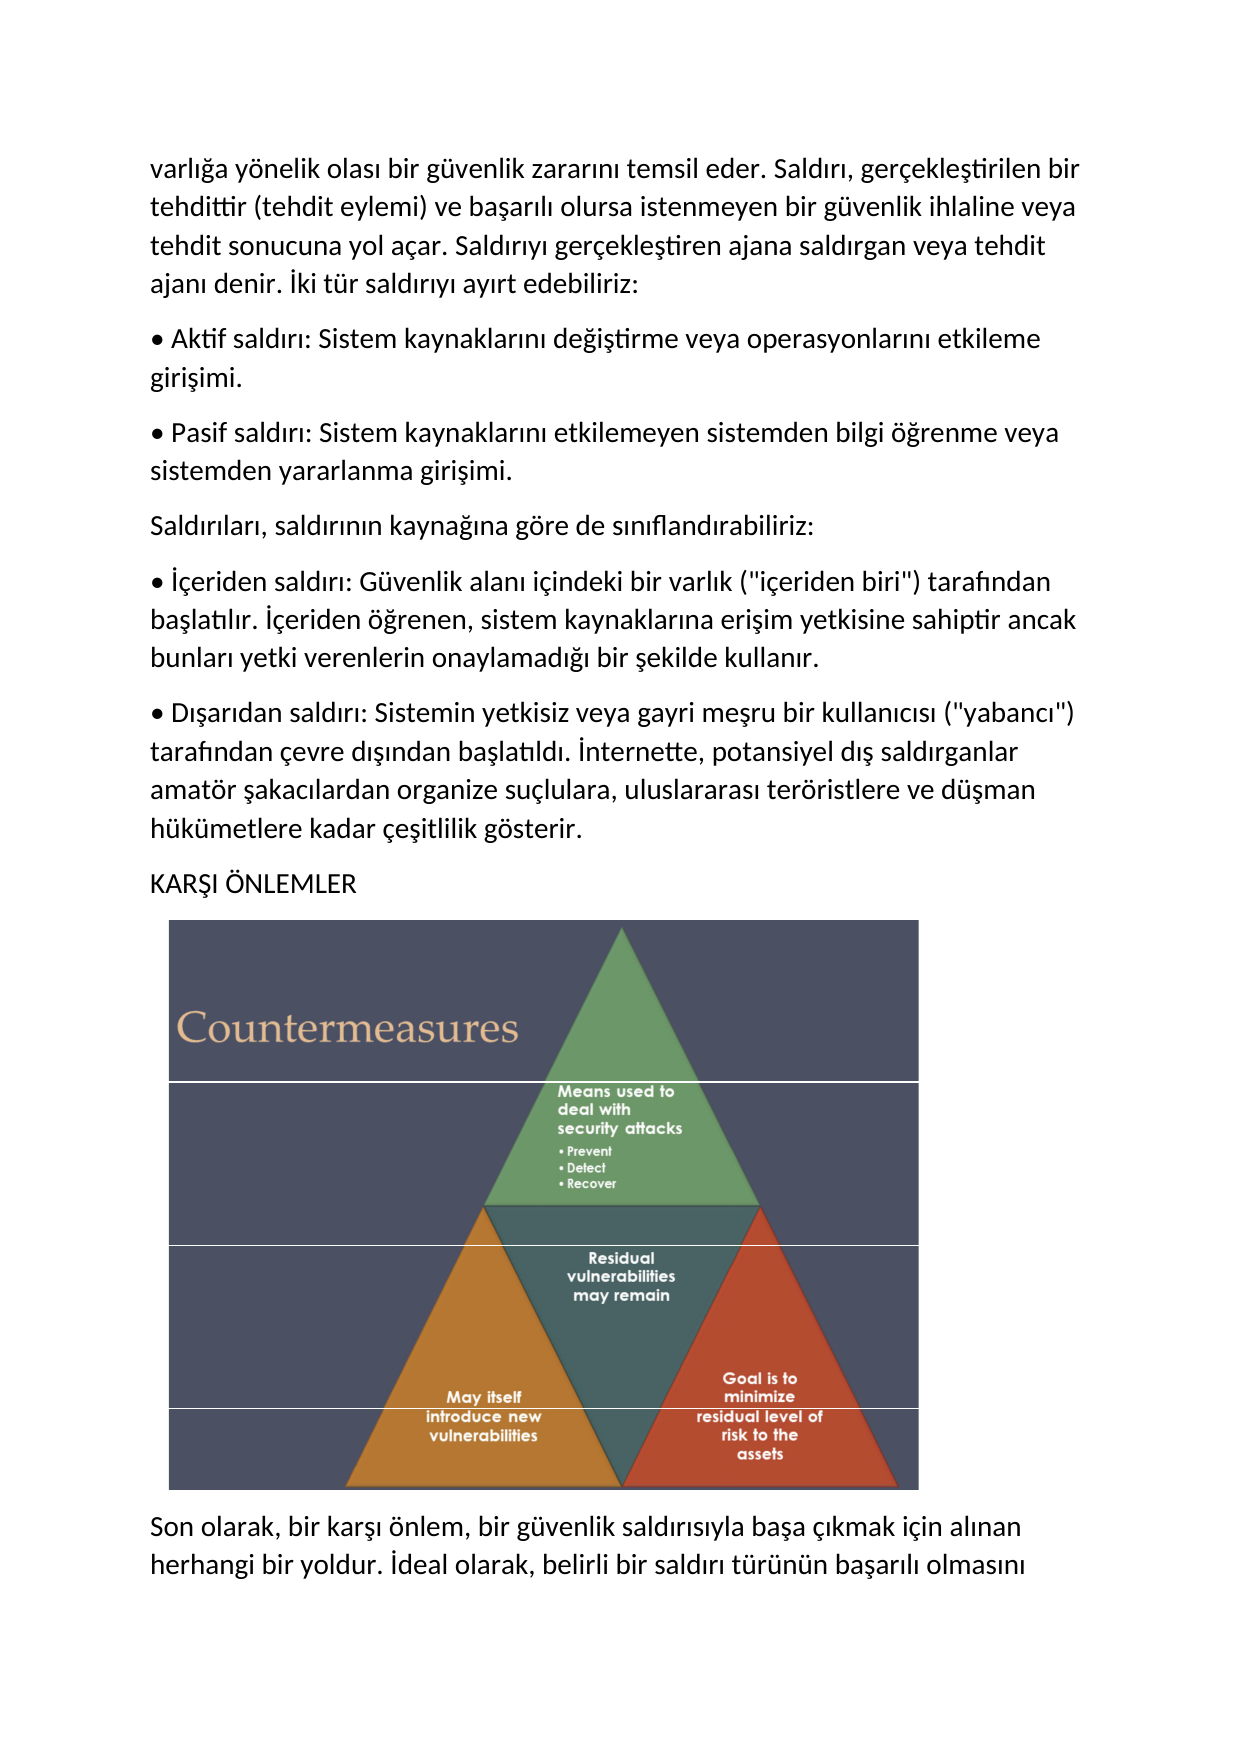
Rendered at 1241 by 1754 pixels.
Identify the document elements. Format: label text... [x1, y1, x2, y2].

text Saldırıları, saldırının kaynağına göre de sınıflandırabiliriz: [150, 507, 1090, 543]
text • Aktif saldırı: Sistem kaynaklarını değiştirme veya operasyonlarını etkileme girişimi. [150, 320, 1090, 394]
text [150, 150, 1090, 301]
text • İçeriden saldırı: Güvenlik alanı içindeki bir varlık ("içeriden biri") tarafından başlatılır. İçeriden öğrenen, sistem kaynaklarına erişim yetkisine sahiptir ancak bunları yetki verenlerin onaylamadığı bir şekilde kullanır. [150, 563, 1090, 675]
text KARŞI ÖNLEMLER [150, 865, 1090, 901]
text • Pasif saldırı: Sistem kaynaklarını etkilemeyen sistemden bilgi öğrenme veya sistemden yararlanma girişimi. [150, 414, 1090, 488]
text • Dışarıdan saldırı: Sistemin yetkisiz veya gayri meşru bir kullanıcısı ("yabancı") tarafından çevre dışından başlatıldı. İnternette, potansiyel dış saldırganlar amatör şakacılardan organize suçlulara, uluslararası teröristlere ve düşman hükümetlere kadar çeşitlilik gösterir. [150, 694, 1090, 846]
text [150, 1508, 1090, 1582]
